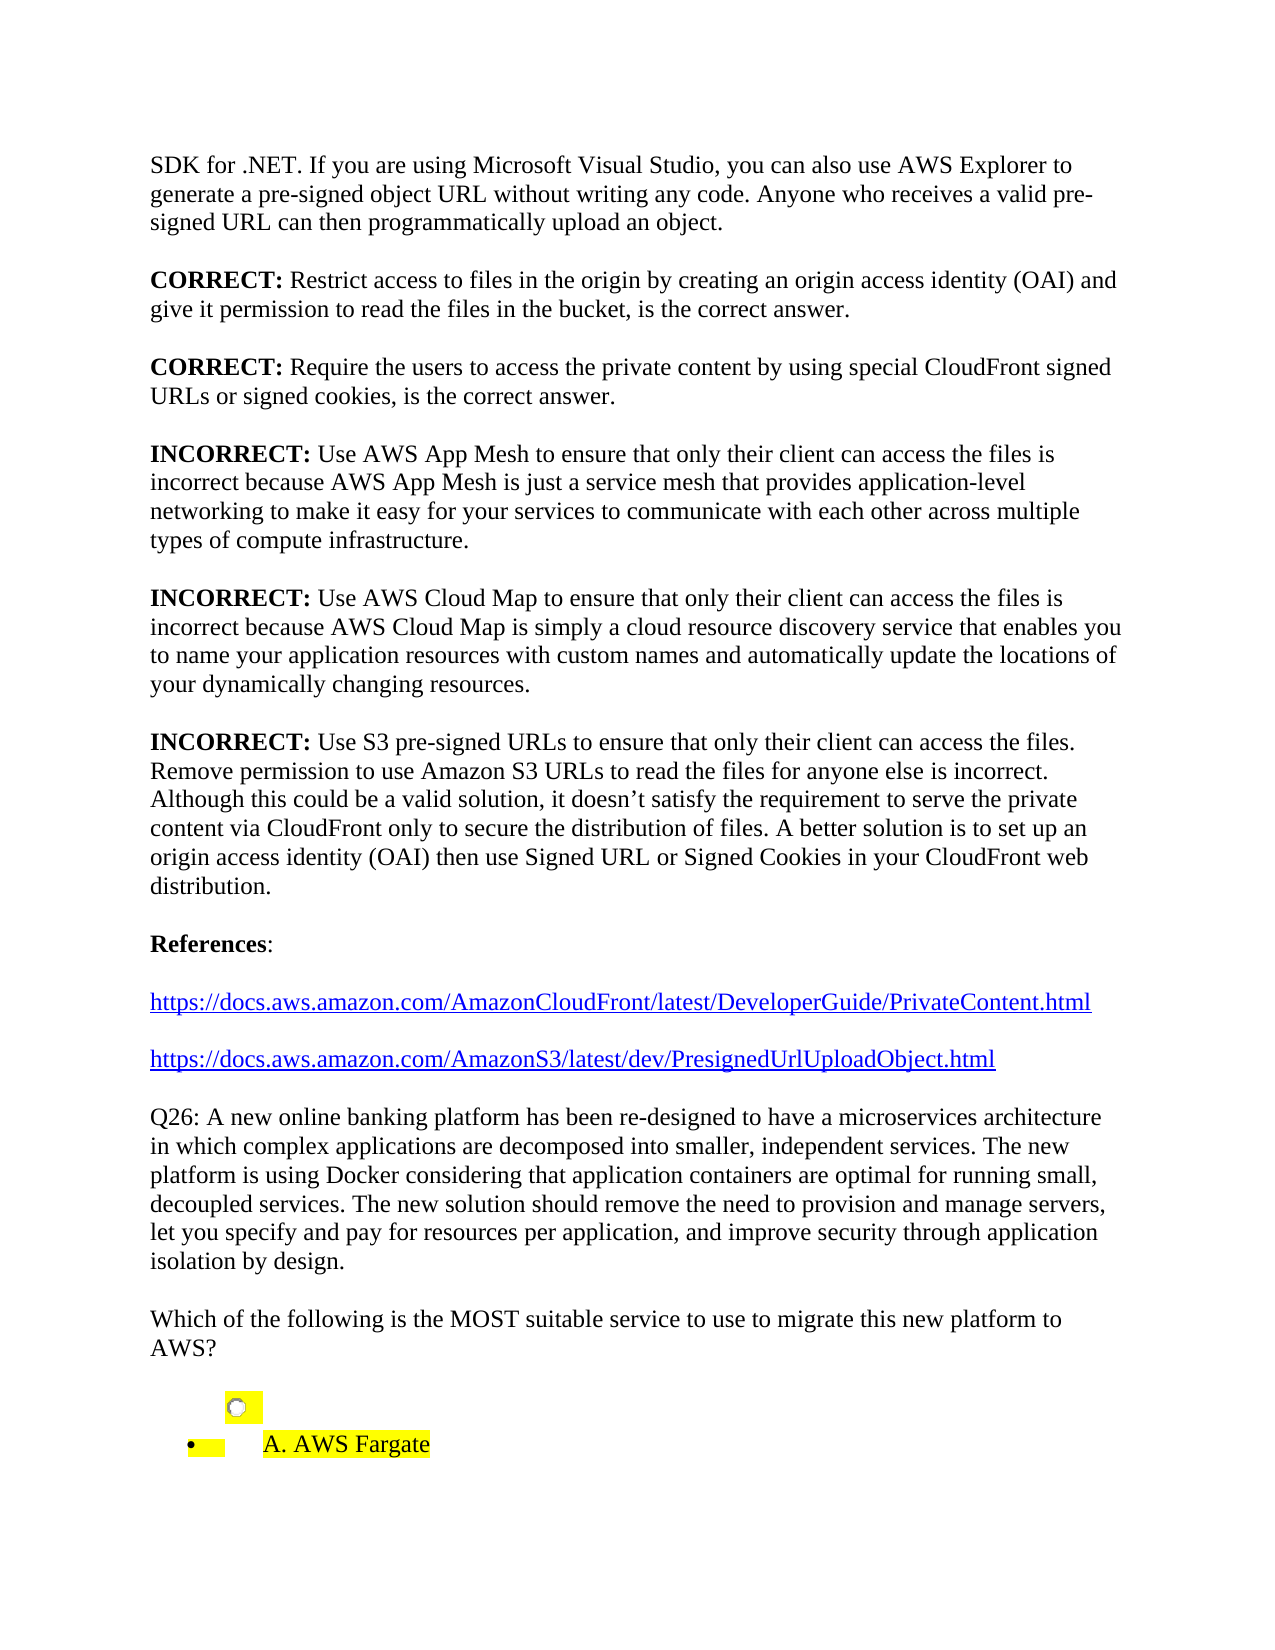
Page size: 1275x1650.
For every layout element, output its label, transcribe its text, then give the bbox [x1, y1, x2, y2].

text References: [150, 929, 1125, 957]
text INCORRECT: Use AWS Cloud Map to ensure that only their client can access the files is incorrect because AWS Cloud Map is simply a cloud resource discovery service that enables you to name your application resources with custom names and automatically update the locations of your dynamically changing resources. [150, 583, 1125, 698]
text CORRECT: Require the users to access the private content by using special CloudFront signed URLs or signed cookies, is the correct answer. [150, 352, 1125, 409]
text https://docs.aws.amazon.com/AmazonCloudFront/latest/DeveloperGuide/PrivateContent.html [150, 987, 1125, 1015]
list A. AWS Fargate [187, 1391, 1125, 1458]
text Q26: A new online banking platform has been re-designed to have a microservices architecture in which complex applications are decomposed into smaller, independent services. The new platform is using Docker considering that application containers are optimal for running small, decoupled services. The new solution should remove the need to provision and manage servers, let you specify and pay for resources per application, and improve security through application isolation by design. [150, 1102, 1125, 1275]
text INCORRECT: Use AWS App Mesh to ensure that only their client can access the files is incorrect because AWS App Mesh is just a service mesh that provides application-level networking to make it easy for your services to communicate with each other across multiple types of compute infrastructure. [150, 439, 1125, 554]
text INCORRECT: Use S3 pre-signed URLs to ensure that only their client can access the files. Remove permission to use Amazon S3 URLs to read the files for anyone else is incorrect. Although this could be a valid solution, it doesn’t satisfy the requirement to serve the private content via CloudFront only to secure the distribution of files. A better solution is to set up an origin access identity (OAI) then use Signed URL or Signed Cookies in your CloudFront web distribution. [150, 727, 1125, 899]
text Which of the following is the MOST suitable service to use to migrate this new platform to AWS? [150, 1304, 1125, 1362]
text https://docs.aws.amazon.com/AmazonS3/latest/dev/PresignedUrlUploadObject.html [150, 1044, 1125, 1073]
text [150, 150, 1125, 236]
text CORRECT: Restrict access to files in the origin by creating an origin access identity (OAI) and give it permission to read the files in the bucket, is the correct answer. [150, 265, 1125, 323]
